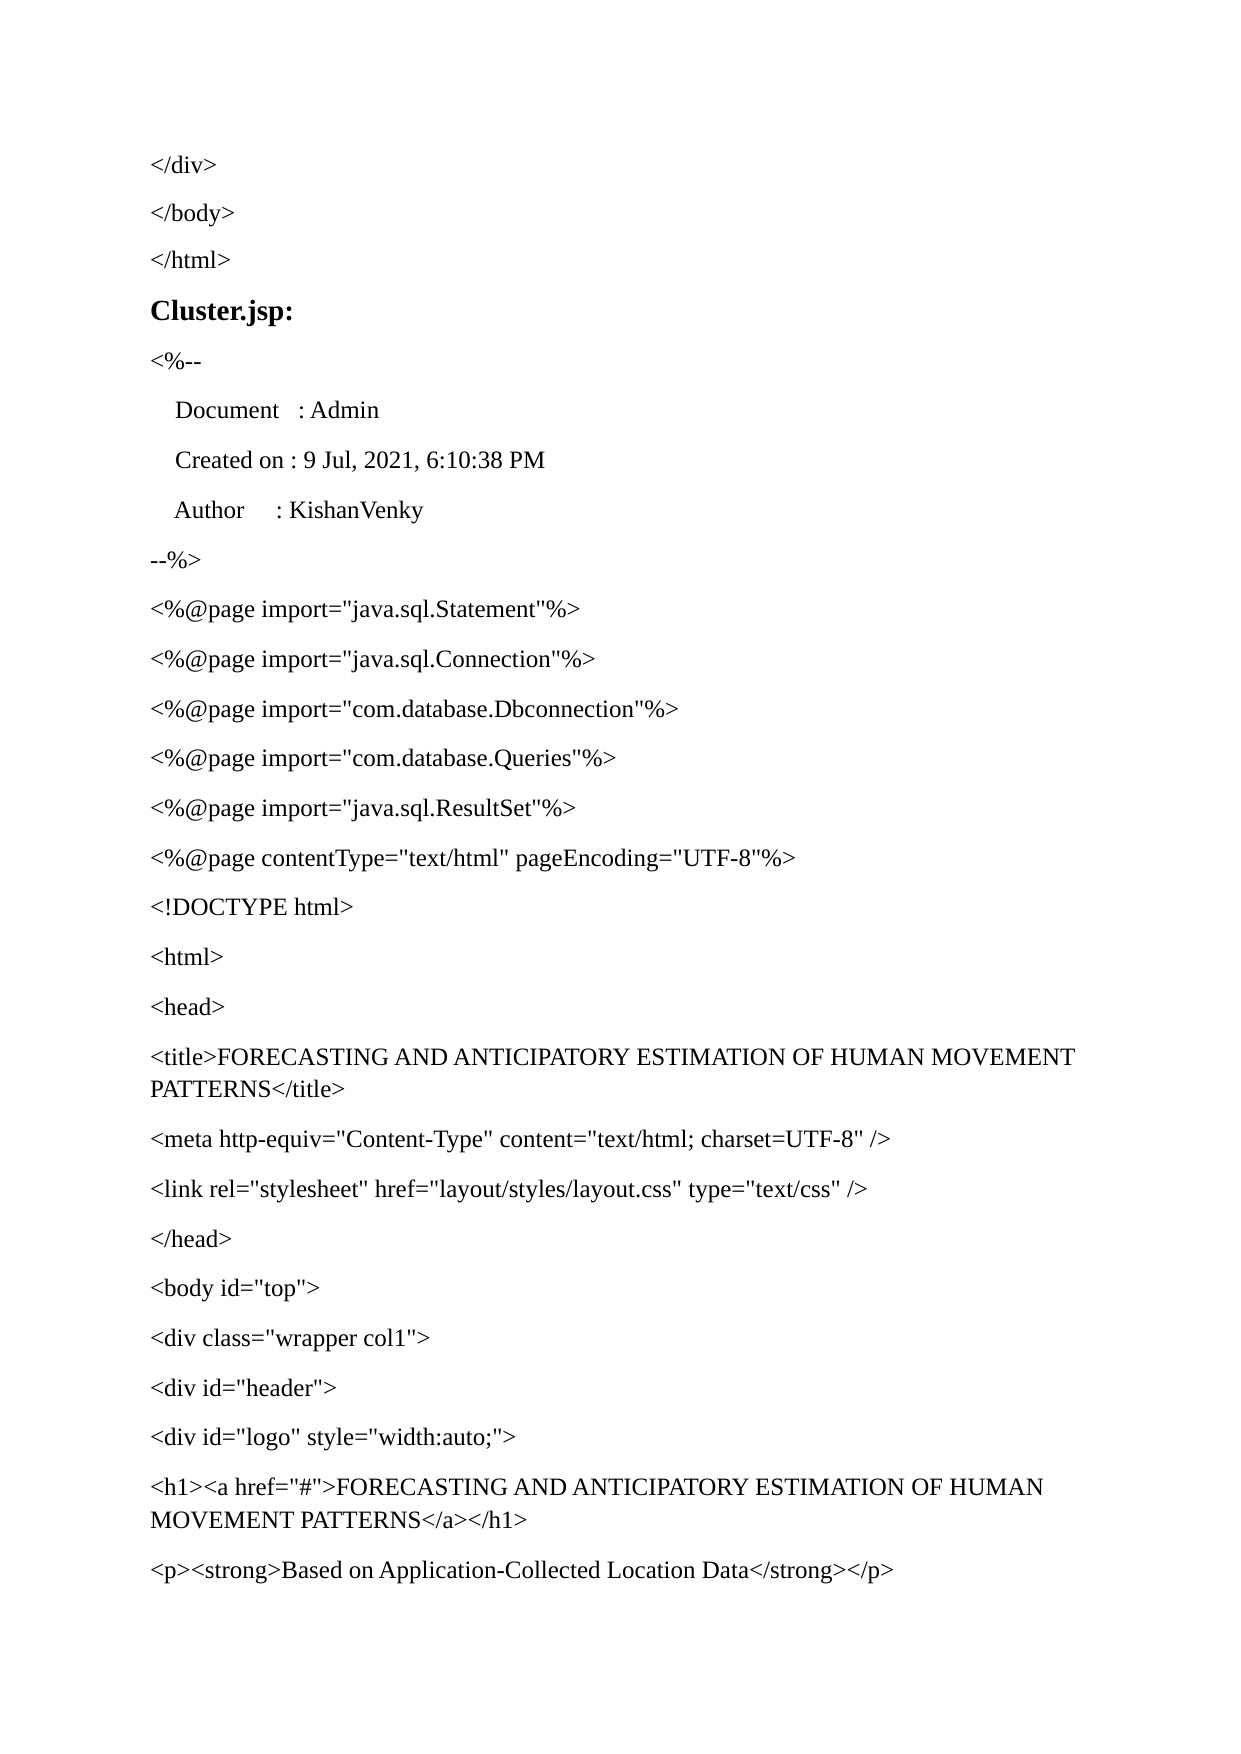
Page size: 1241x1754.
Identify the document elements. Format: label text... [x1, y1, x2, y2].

text Document : Admin [150, 396, 1090, 424]
text <!DOCTYPE html> [150, 892, 1090, 921]
text </body> [150, 198, 1090, 226]
text <meta http-equiv="Content-Type" content="text/html; charset=UTF-8" /> [150, 1124, 1090, 1153]
text <%@page import="com.database.Dbconnection"%> [150, 694, 1090, 722]
text <%@page import="com.database.Queries"%> [150, 743, 1090, 772]
text <div class="wrapper col1"> [150, 1323, 1090, 1352]
text <body id="top"> [150, 1273, 1090, 1302]
text Created on : 9 Jul, 2021, 6:10:38 PM [150, 445, 1090, 474]
text --%> [150, 545, 1090, 573]
text <title>FORECASTING AND ANTICIPATORY ESTIMATION OF HUMAN MOVEMENT PATTERNS</title> [150, 1042, 1090, 1103]
text </html> [150, 245, 1090, 274]
text <p><strong>Based on Application-Collected Location Data</strong></p> [150, 1555, 1090, 1583]
text <link rel="stylesheet" href="layout/styles/layout.css" type="text/css" /> [150, 1174, 1090, 1203]
text <%@page import="java.sql.ResultSet"%> [150, 793, 1090, 822]
text <head> [150, 992, 1090, 1021]
text Cluster.jsp: [150, 293, 1090, 327]
text <div id="header"> [150, 1373, 1090, 1401]
text <html> [150, 942, 1090, 971]
text <%@page import="java.sql.Connection"%> [150, 644, 1090, 673]
text </div> [150, 150, 1090, 179]
text <div id="logo" style="width:auto;"> [150, 1422, 1090, 1451]
text </head> [150, 1224, 1090, 1252]
text Author : KishanVenky [150, 495, 1090, 524]
text <%@page contentType="text/html" pageEncoding="UTF-8"%> [150, 843, 1090, 872]
text <%@page import="java.sql.Statement"%> [150, 594, 1090, 623]
text <h1><a href="#">FORECASTING AND ANTICIPATORY ESTIMATION OF HUMAN MOVEMENT PATTERNS</a></h1> [150, 1472, 1090, 1534]
text <%-- [150, 346, 1090, 375]
